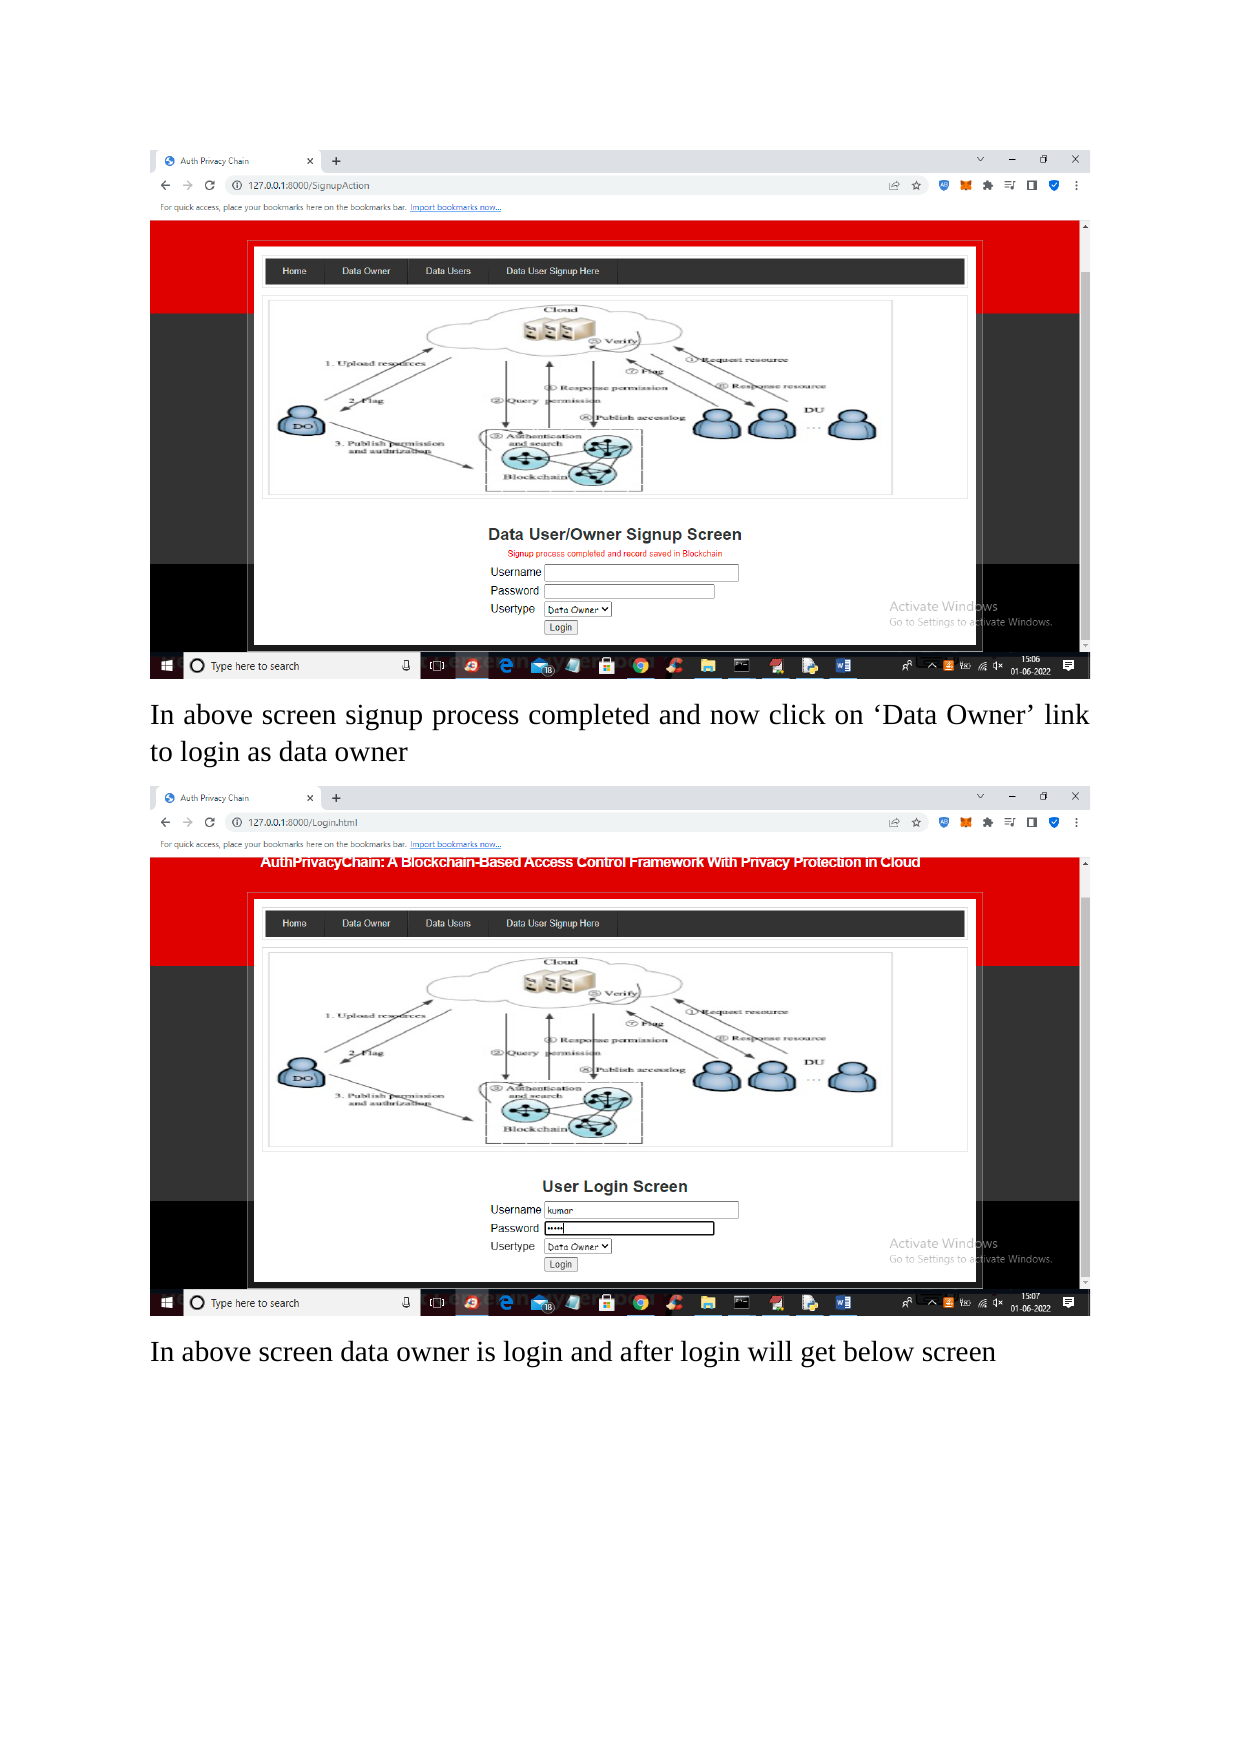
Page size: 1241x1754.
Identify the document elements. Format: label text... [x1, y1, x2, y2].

picture [150, 150, 1091, 679]
text In above screen signup process completed and now click on ‘Data Owner’ link to login as data owner [150, 697, 1090, 767]
picture [150, 786, 1091, 1316]
text In above screen data owner is login and after login will get below screen [150, 1334, 1090, 1367]
